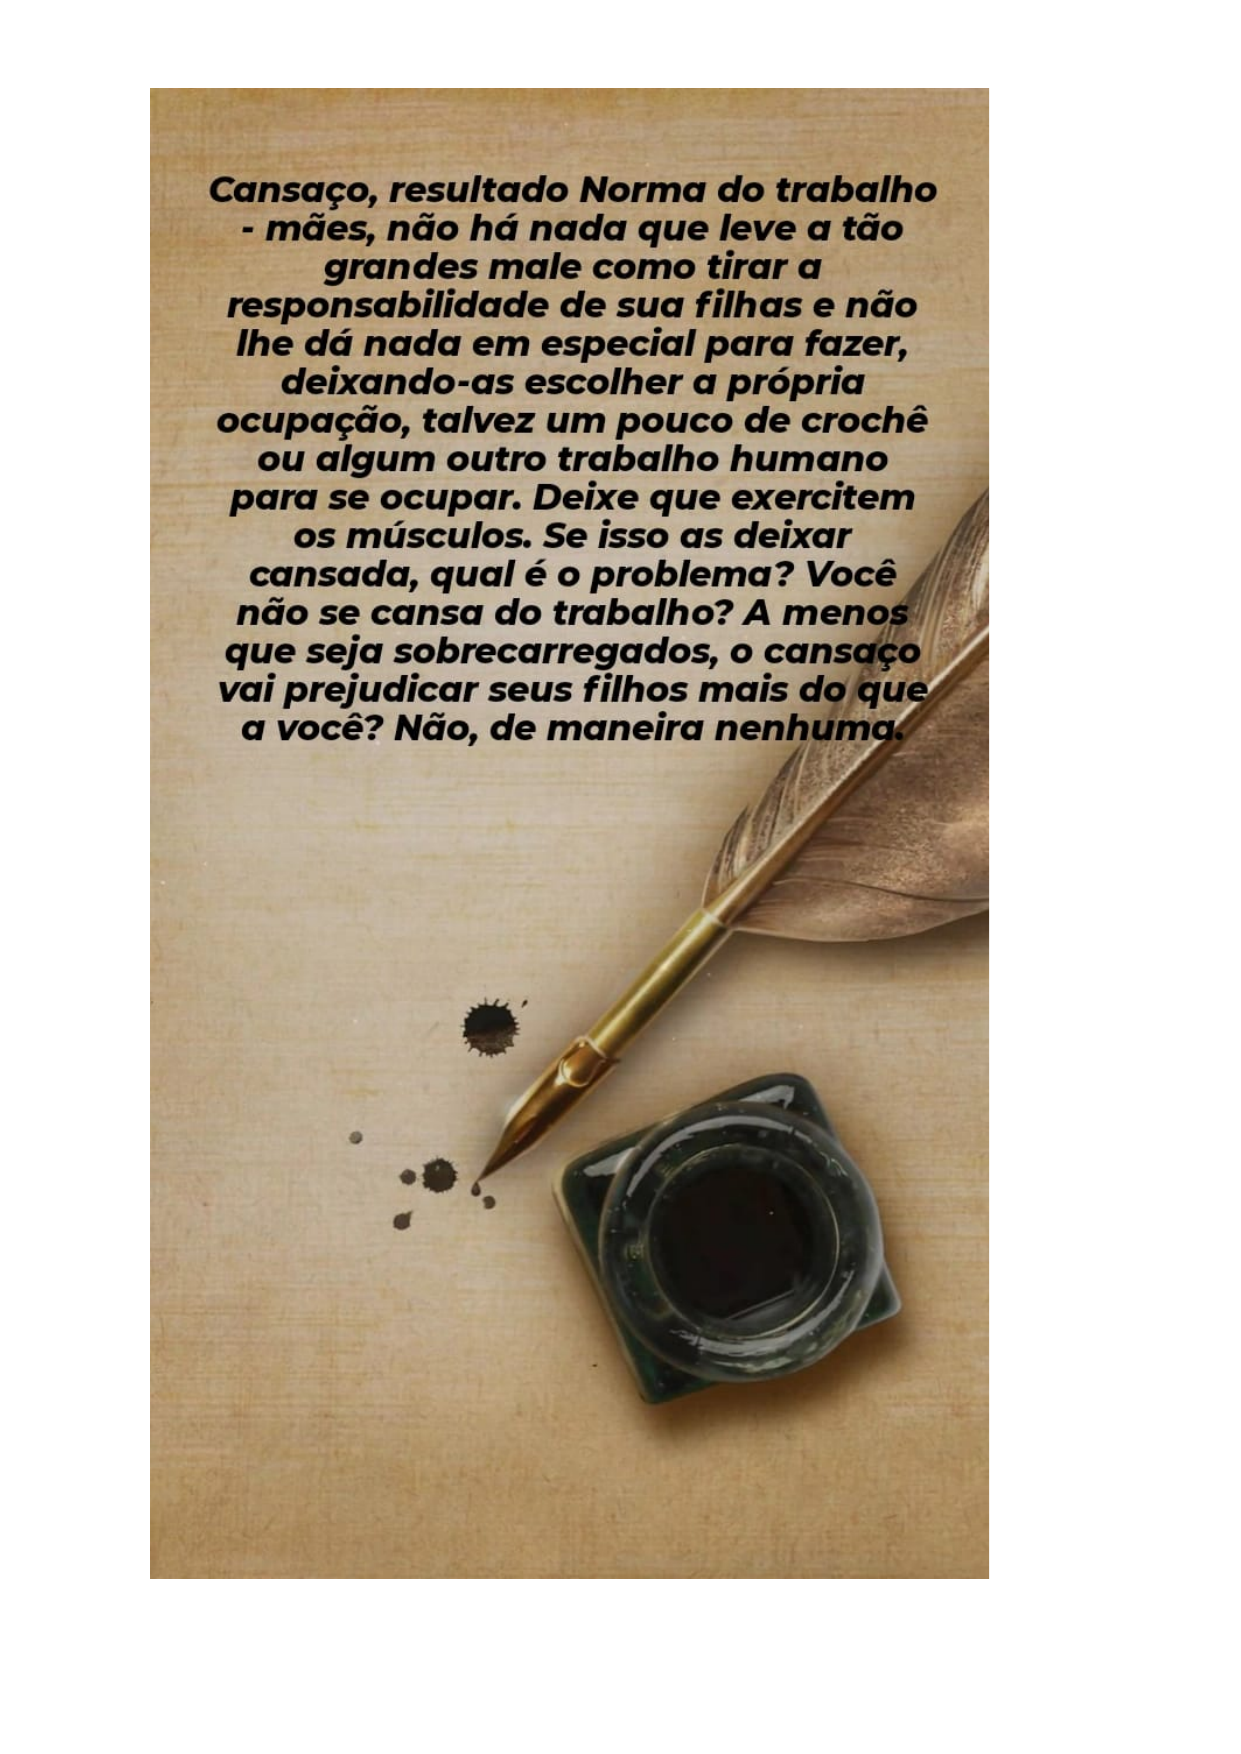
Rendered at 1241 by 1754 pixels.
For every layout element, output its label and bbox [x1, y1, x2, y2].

picture [150, 88, 990, 1579]
